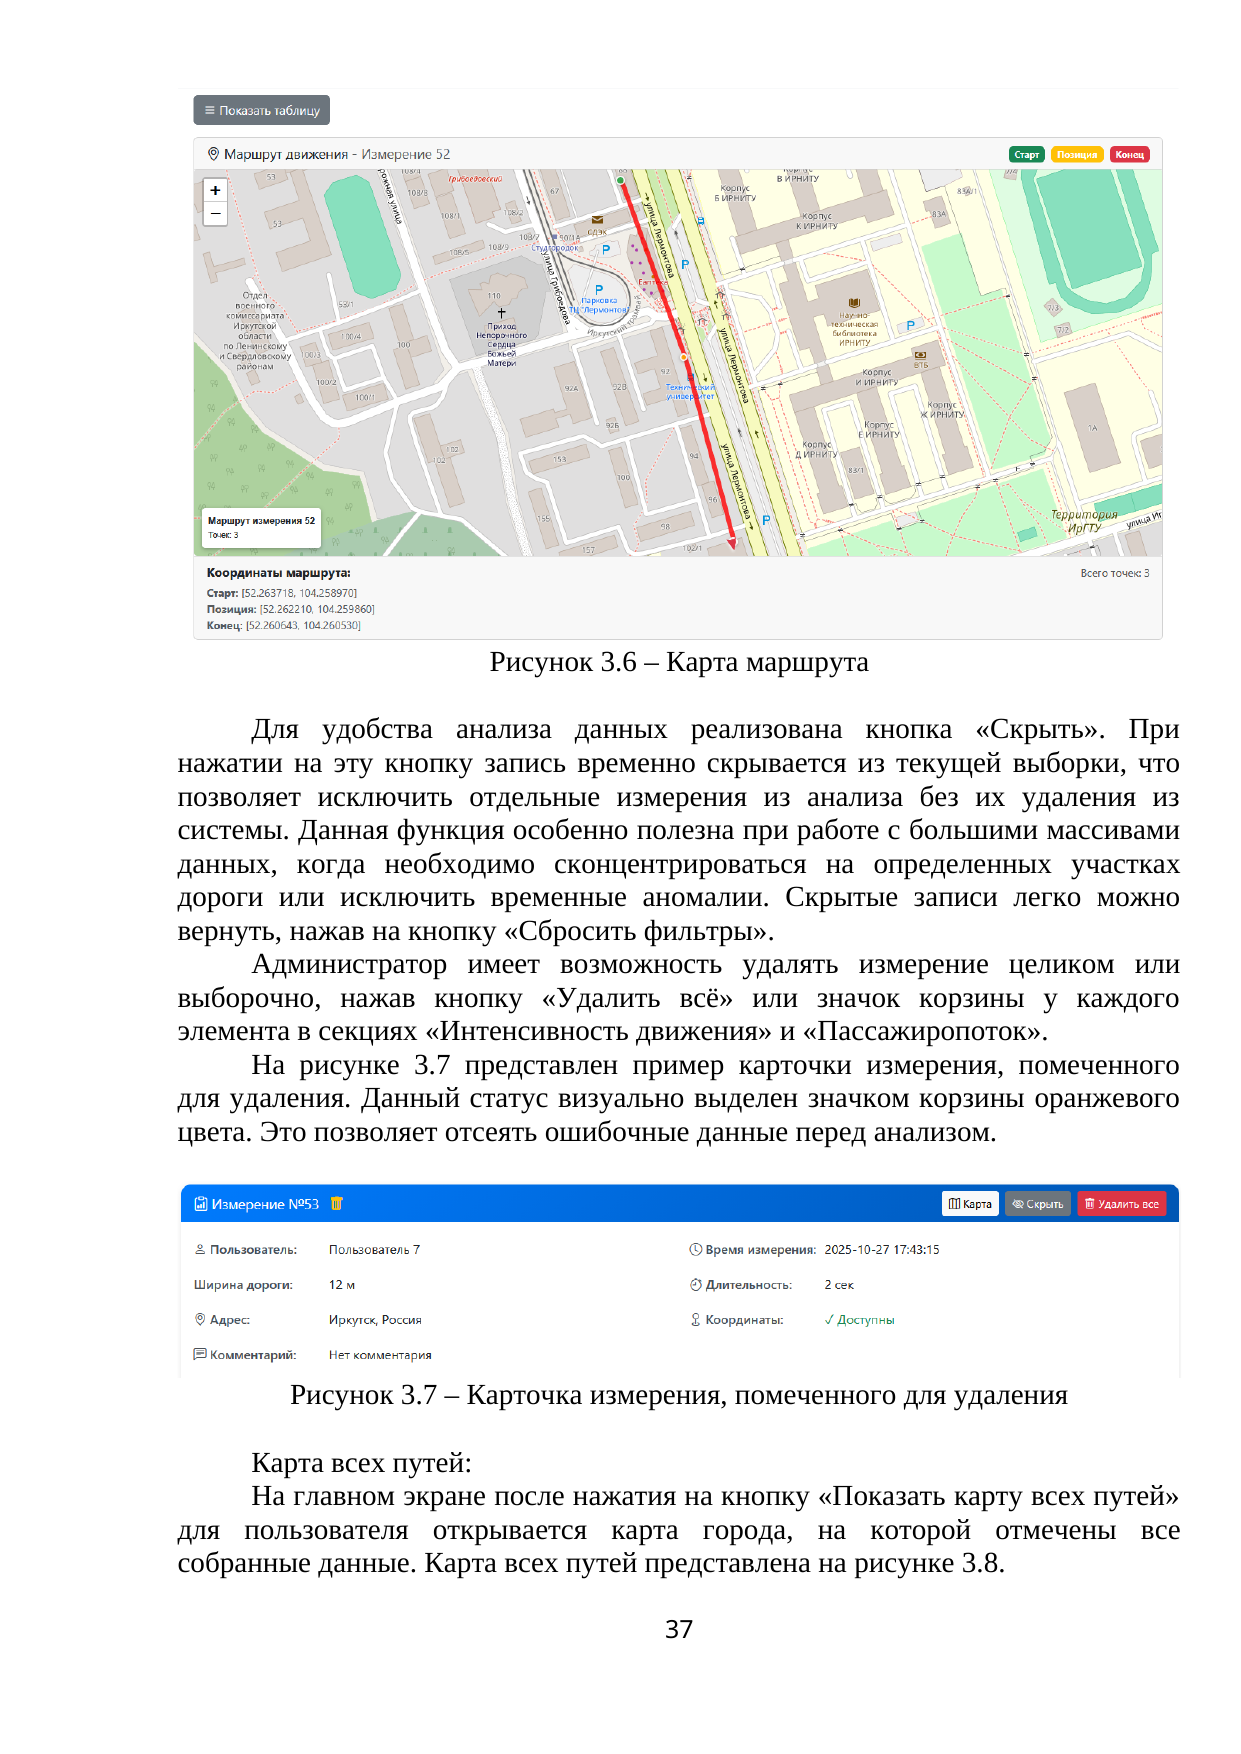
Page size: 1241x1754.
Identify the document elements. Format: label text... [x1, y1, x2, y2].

text Администратор имеет возможность удалять измерение целиком или выборочно, нажав кнопку «Удалить всё» или значок корзины у каждого элемента в секциях «Интенсивность движения» и «Пассажиропоток». [177, 946, 1181, 1047]
text Карта всех путей: [177, 1445, 1181, 1478]
text Для удобства анализа данных реализована кнопка «Скрыть». При нажатии на эту кнопку запись временно скрывается из текущей выборки, что позволяет исключить отдельные измерения из анализа без их удаления из системы. Данная функция особенно полезна при работе с большими массивами данных, когда необходимо сконцентрироваться на определенных участках дороги или исключить временные аномалии. Скрытые записи легко можно вернуть, нажав на кнопку «Сбросить фильтры». [177, 712, 1181, 946]
text Рисунок 3.7 – Карточка измерения, помеченного для удаления [177, 1378, 1181, 1411]
text Рисунок 3.6 – Карта маршрута [177, 645, 1181, 678]
picture [177, 1181, 1182, 1378]
picture [177, 88, 1182, 645]
text На главном экране после нажатия на кнопку «Показать карту всех путей» для пользователя открывается карта города, на которой отмечены все собранные данные. Карта всех путей представлена на рисунке 3.8. [177, 1478, 1181, 1579]
text На рисунке 3.7 представлен пример карточки измерения, помеченного для удаления. Данный статус визуально выделен значком корзины оранжевого цвета. Это позволяет отсеять ошибочные данные перед анализом. [177, 1047, 1181, 1148]
